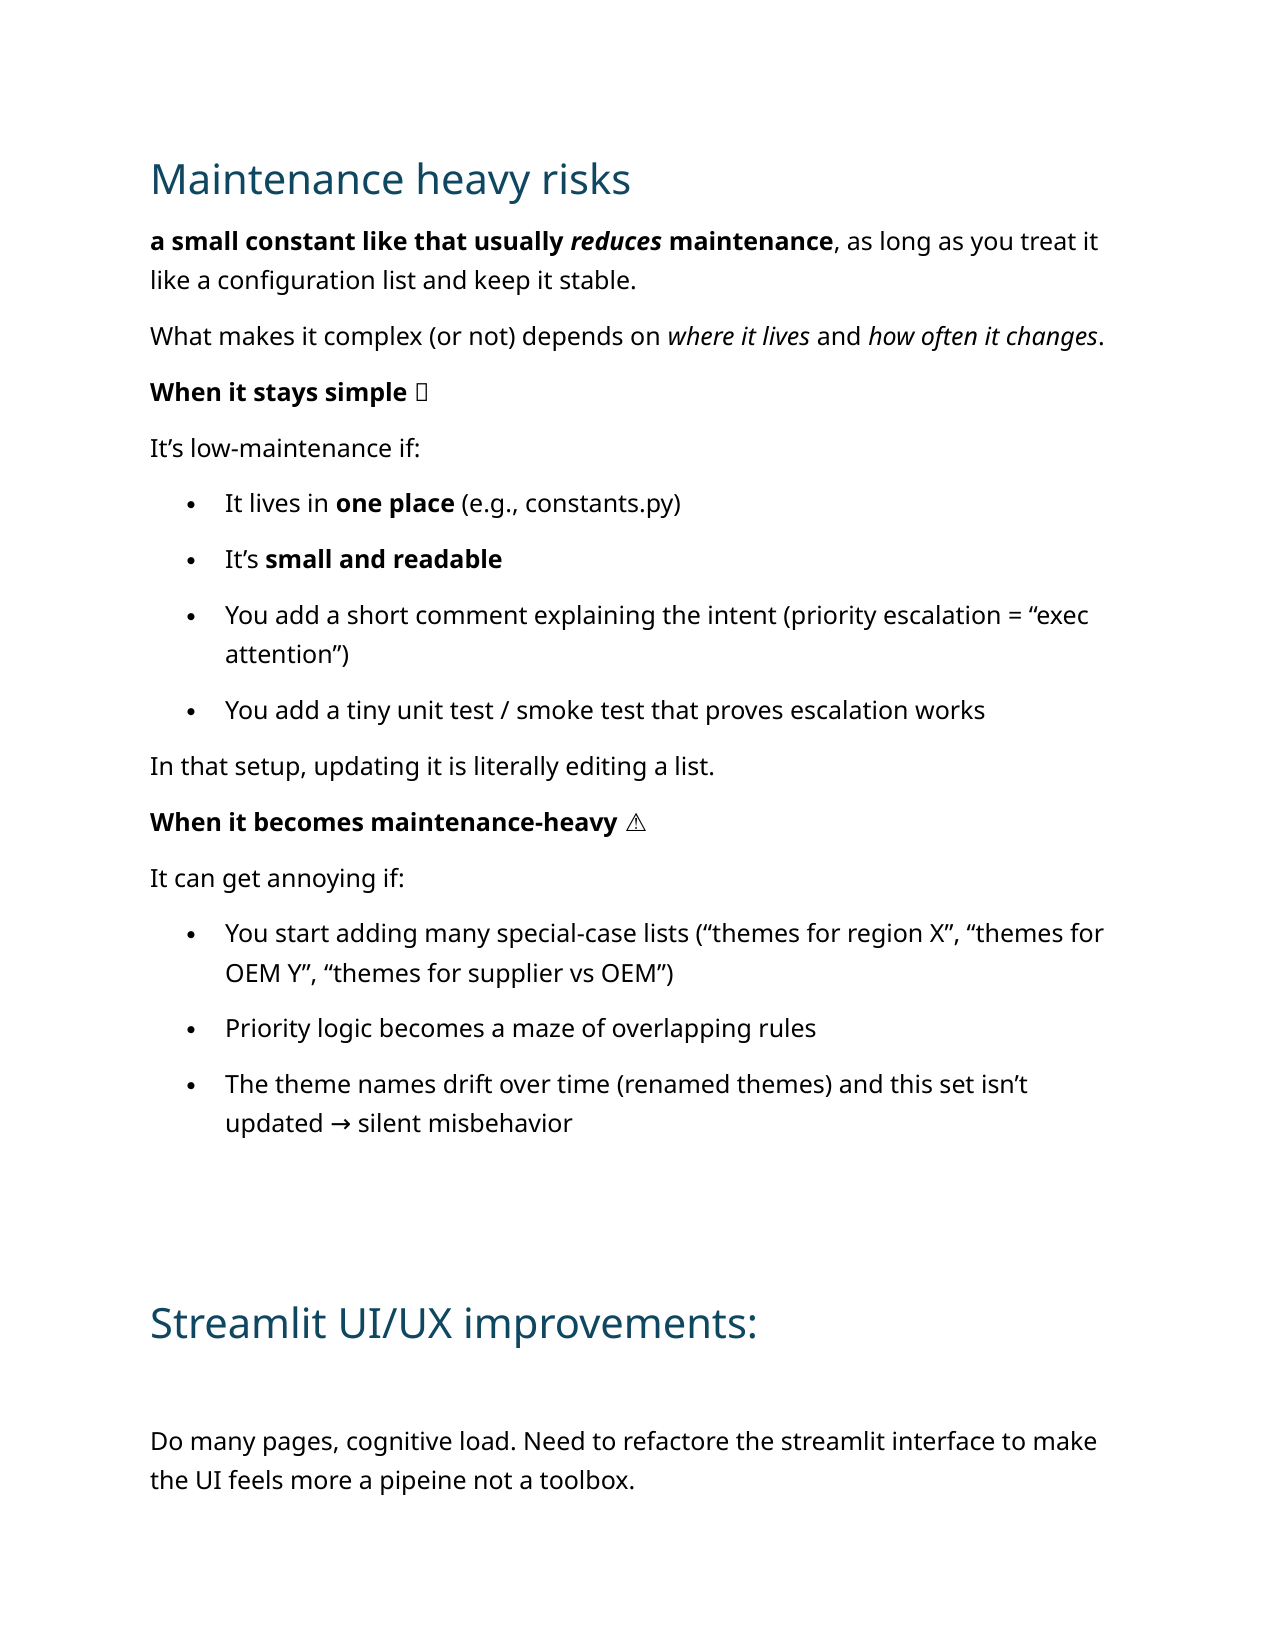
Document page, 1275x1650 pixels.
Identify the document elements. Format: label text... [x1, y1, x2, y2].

list Priority logic becomes a maze of overlapping rules [187, 1011, 1125, 1045]
list It lives in one place (e.g., constants.py) [187, 486, 1125, 520]
subtitle Streamlit UI/UX improvements: [150, 1294, 1125, 1351]
list You add a short comment explaining the intent (priority escalation = “exec attention”) [187, 598, 1125, 671]
text In that setup, updating it is literally editing a list. [150, 748, 1125, 783]
text What makes it complex (or not) depends on where it lives and how often it changes. [150, 318, 1125, 353]
list You add a tiny unit test / smoke test that proves escalation works [187, 693, 1125, 727]
text It’s low-maintenance if: [150, 430, 1125, 464]
list You start adding many special-case lists (“themes for region X”, “themes for OEM Y”, “themes for supplier vs OEM”) [187, 916, 1125, 989]
list It’s small and readable [187, 542, 1125, 576]
text a small constant like that usually reduces maintenance, as long as you treat it like a configuration list and keep it stable. [150, 223, 1125, 297]
text When it stays simple ✅ [150, 374, 1125, 408]
text Do many pages, cognitive load. Need to refactore the streamlit interface to make the UI feels more a pipeine not a toolbox. [150, 1424, 1125, 1497]
text When it becomes maintenance-heavy ⚠️ [150, 804, 1125, 838]
subtitle Maintenance heavy risks [150, 150, 1125, 207]
text It can get annoying if: [150, 860, 1125, 894]
list The theme names drift over time (renamed themes) and this set isn’t updated → silent misbehavior [187, 1067, 1125, 1140]
